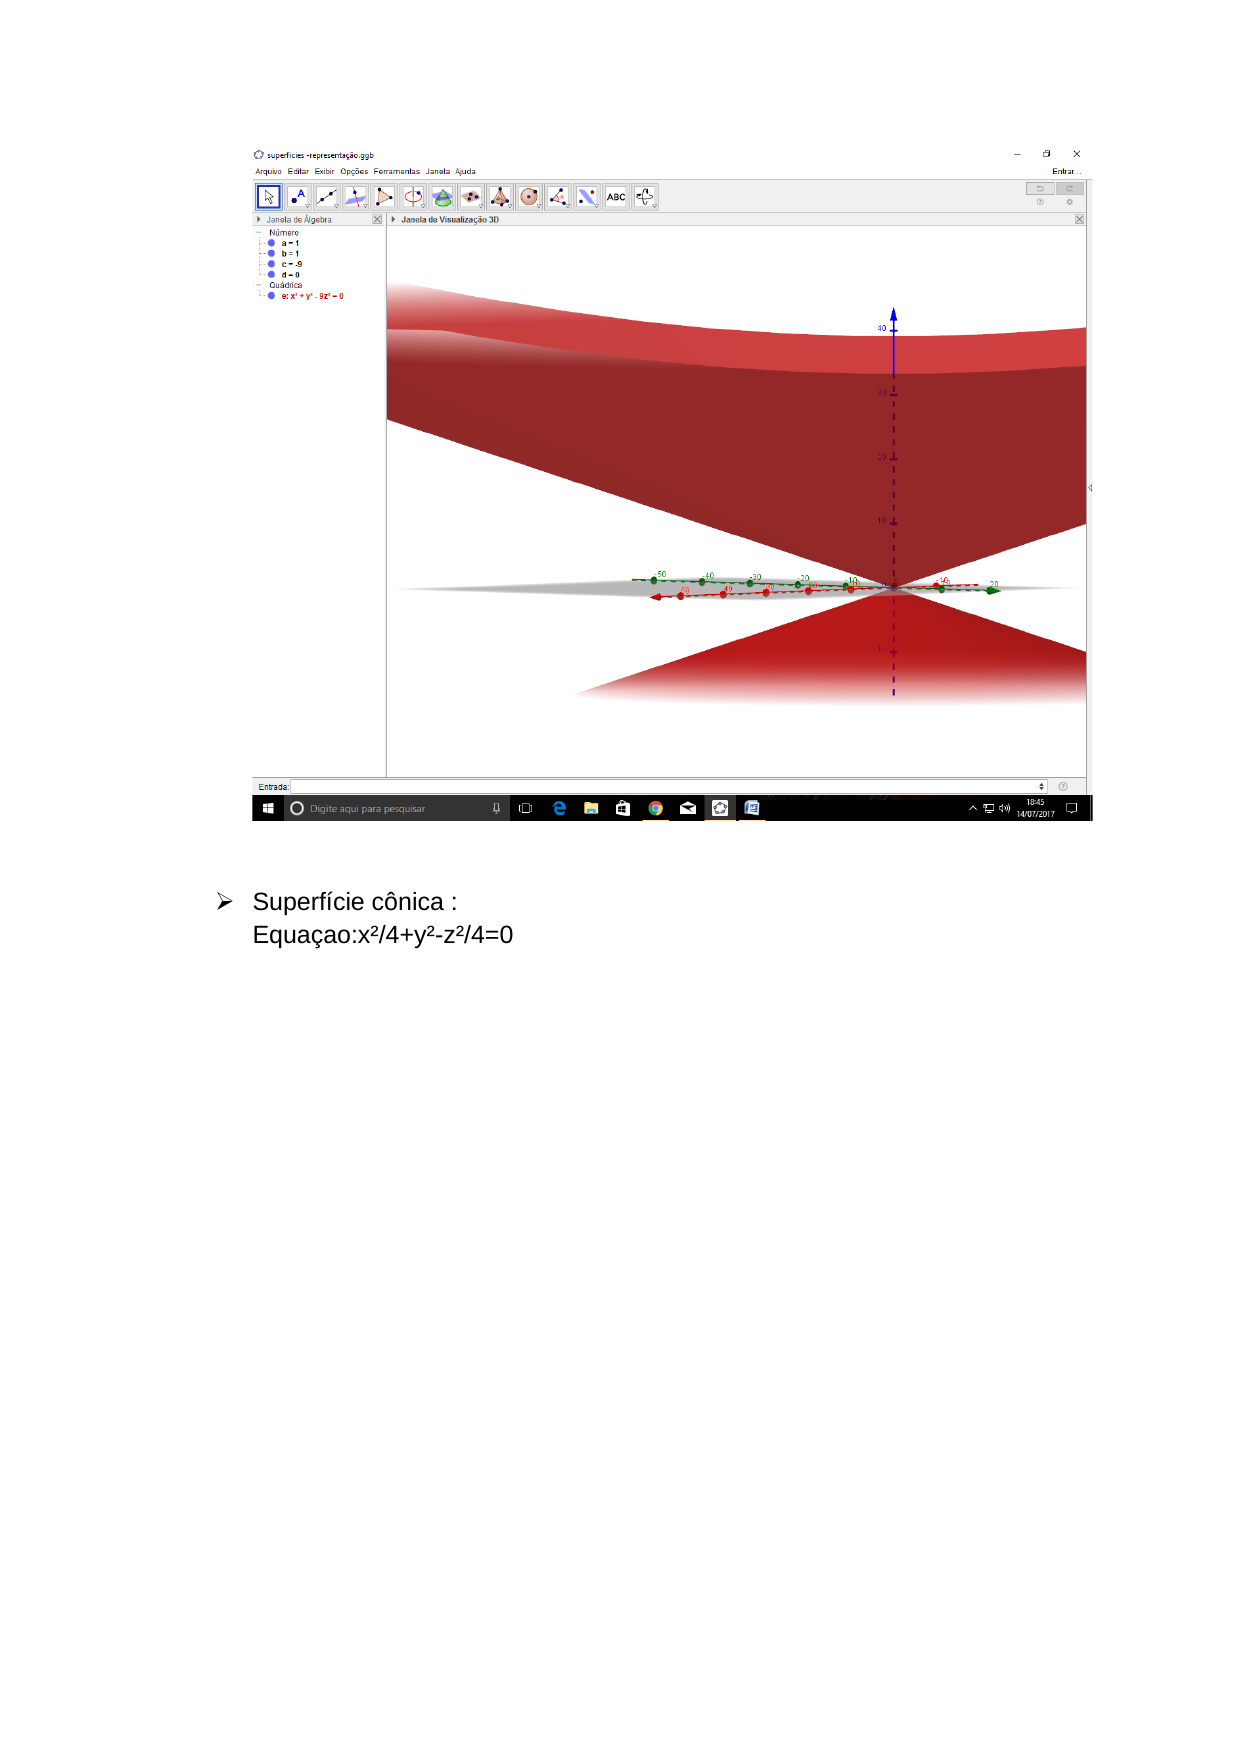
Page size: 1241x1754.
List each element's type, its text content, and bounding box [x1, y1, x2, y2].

picture [252, 147, 1093, 821]
list Superfície cônica : [215, 887, 1063, 916]
list Equaçao:x²/4+y²-z²/4=0 [252, 920, 1063, 949]
